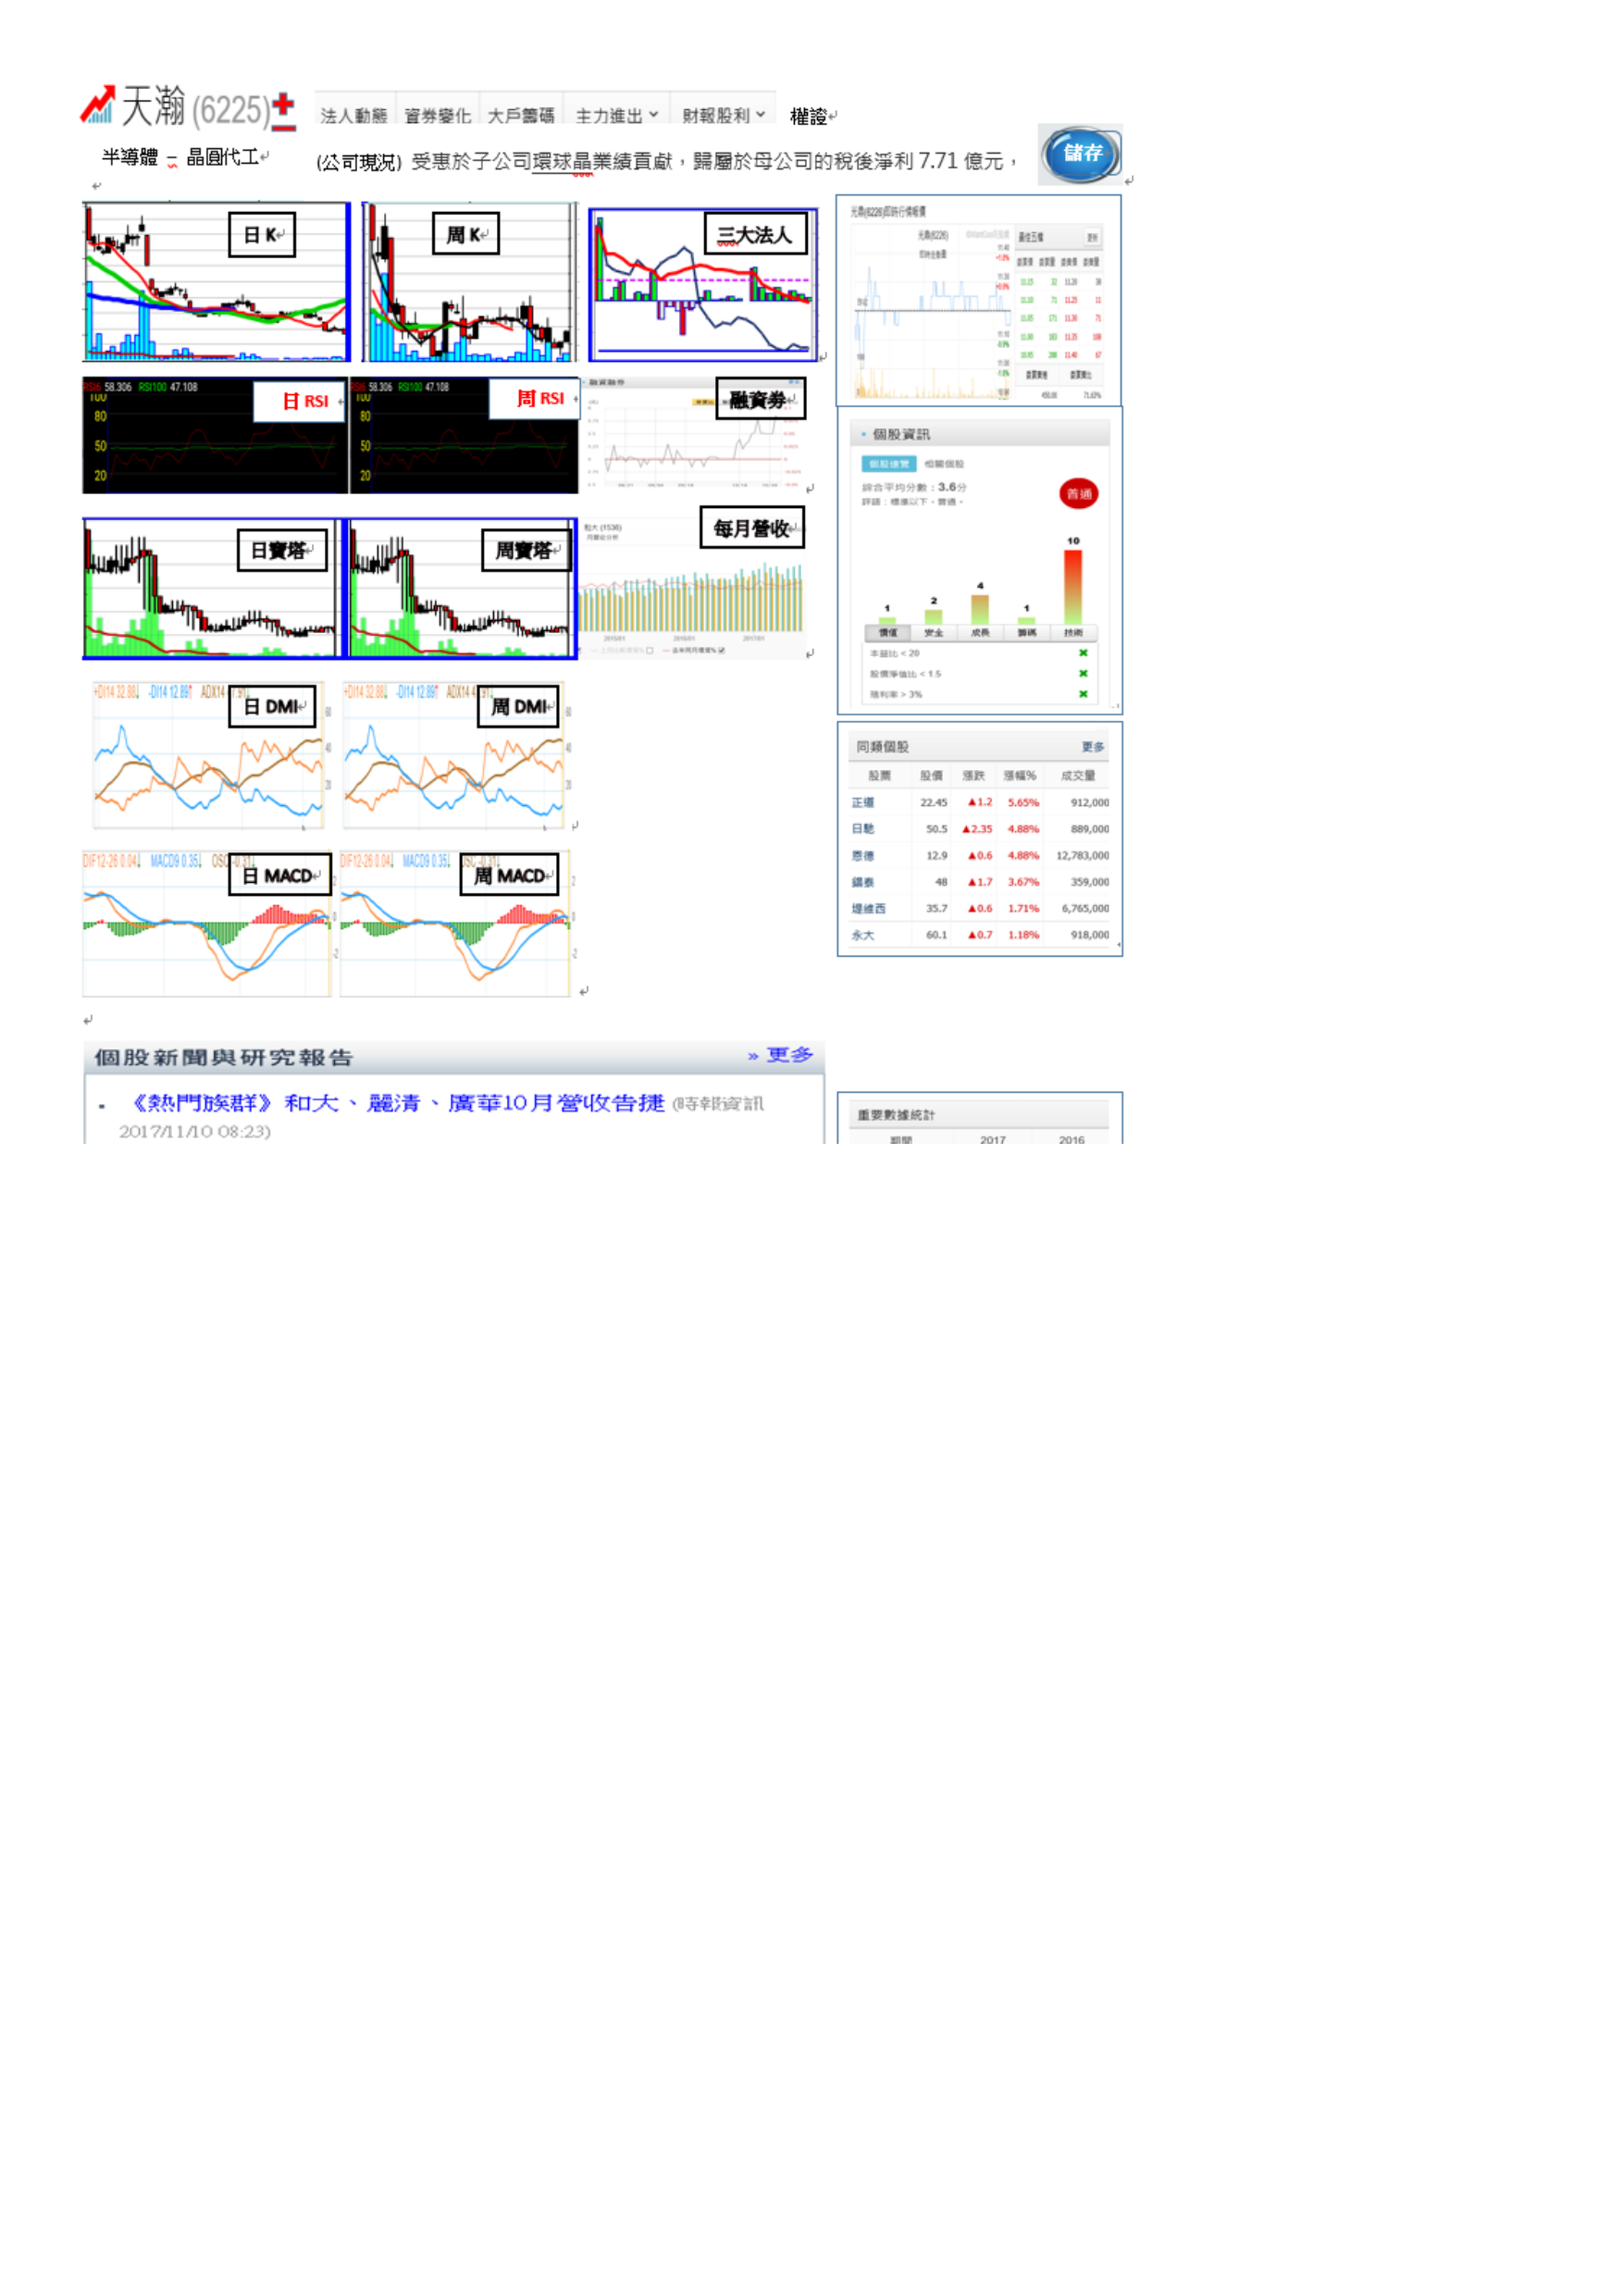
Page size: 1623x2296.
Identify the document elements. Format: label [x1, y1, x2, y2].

picture [69, 76, 1141, 1144]
